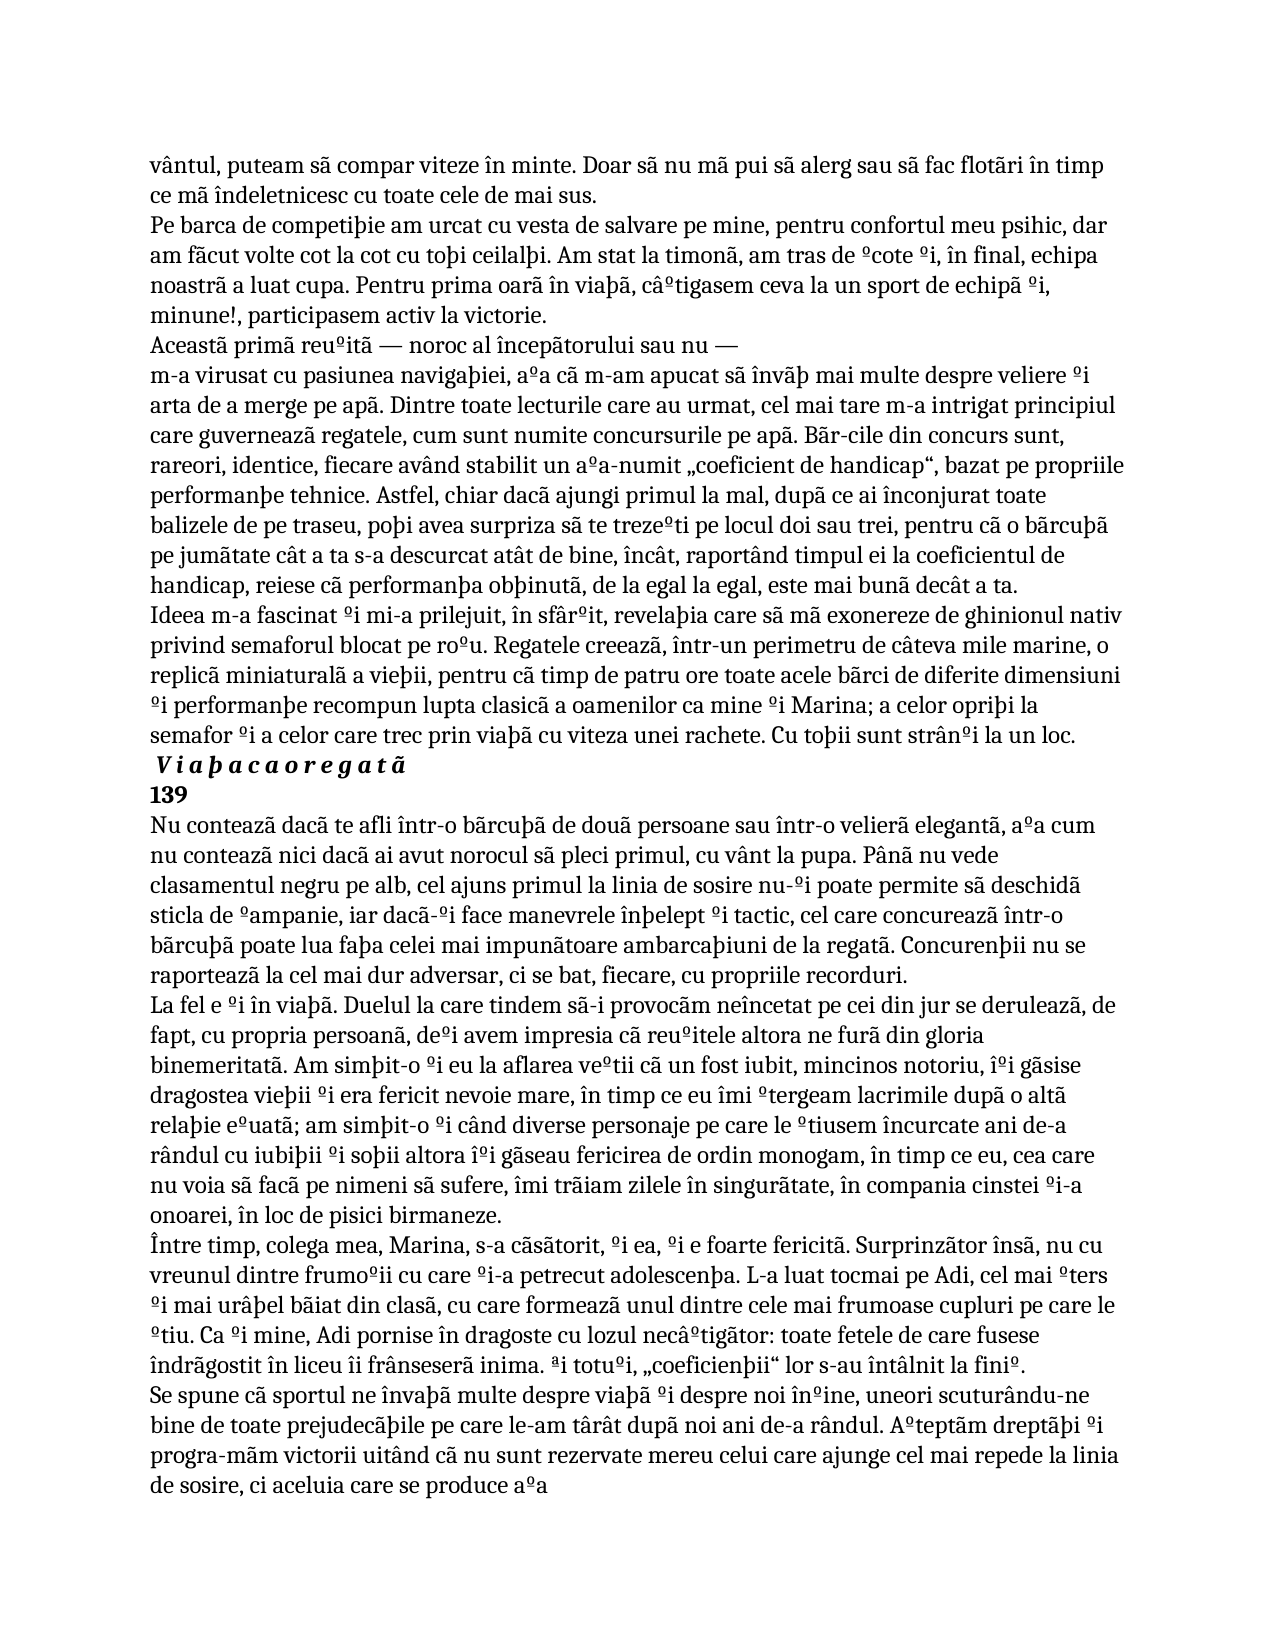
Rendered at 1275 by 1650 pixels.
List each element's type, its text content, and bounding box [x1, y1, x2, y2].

text Între timp, colega mea, Marina, s-a cãsãtorit, ºi ea, ºi e foarte fericitã. Surprinzãtor însã, nu cu vreunul dintre frumoºii cu care ºi-a petrecut adolescenþa. L-a luat tocmai pe Adi, cel mai ºters ºi mai urâþel bãiat din clasã, cu care formeazã unul dintre cele mai frumoase cupluri pe care le ºtiu. Ca ºi mine, Adi pornise în dragoste cu lozul necâºtigãtor: toate fetele de care fusese îndrãgostit în liceu îi frânseserã inima. ªi totuºi, „coeficienþii“ lor s-au întâlnit la finiº. [150, 1230, 1125, 1380]
text La fel e ºi în viaþã. Duelul la care tindem sã-i provocãm neîncetat pe cei din jur se deruleazã, de fapt, cu propria persoanã, deºi avem impresia cã reuºitele altora ne furã din gloria binemeritatã. Am simþit-o ºi eu la aflarea veºtii cã un fost iubit, mincinos notoriu, îºi gãsise dragostea vieþii ºi era fericit nevoie mare, în timp ce eu îmi ºtergeam lacrimile dupã o altã relaþie eºuatã; am simþit-o ºi când diverse personaje pe care le ºtiusem încurcate ani de-a rândul cu iubiþii ºi soþii altora îºi gãseau fericirea de ordin monogam, în timp ce eu, cea care nu voia sã facã pe nimeni sã sufere, îmi trãiam zilele în singurãtate, în compania cinstei ºi-a onoarei, în loc de pisici birmaneze. [150, 990, 1125, 1230]
text m-a virusat cu pasiunea navigaþiei, aºa cã m-am apucat sã învãþ mai multe despre veliere ºi arta de a merge pe apã. Dintre toate lecturile care au urmat, cel mai tare m-a intrigat principiul care guverneazã regatele, cum sunt numite concursurile pe apã. Bãr-cile din concurs sunt, rareori, identice, fiecare având stabilit un aºa-numit „coeficient de handicap“, bazat pe propriile performanþe tehnice. Astfel, chiar dacã ajungi primul la mal, dupã ce ai înconjurat toate balizele de pe traseu, poþi avea surpriza sã te trezeºti pe locul doi sau trei, pentru cã o bãrcuþã pe jumãtate cât a ta s-a descurcat atât de bine, încât, raportând timpul ei la coeficientul de handicap, reiese cã performanþa obþinutã, de la egal la egal, este mai bunã decât a ta. [150, 360, 1125, 600]
text Ideea m-a fascinat ºi mi-a prilejuit, în sfârºit, revelaþia care sã mã exonereze de ghinionul nativ privind semaforul blocat pe roºu. Regatele creeazã, într-un perimetru de câteva mile marine, o replicã miniaturalã a vieþii, pentru cã timp de patru ore toate acele bãrci de diferite dimensiuni ºi performanþe recompun lupta clasicã a oamenilor ca mine ºi Marina; a celor opriþi la semafor ºi a celor care trec prin viaþã cu viteza unei rachete. Cu toþii sunt strânºi la un loc. [150, 600, 1125, 750]
text 139 [150, 780, 1125, 810]
text V i a þ a c a o r e g a t ã [150, 750, 1125, 780]
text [150, 150, 1125, 210]
text Aceastã primã reuºitã — noroc al începãtorului sau nu — [150, 330, 1125, 360]
text Se spune cã sportul ne învaþã multe despre viaþã ºi despre noi înºine, uneori scuturându-ne bine de toate prejudecãþile pe care le-am târât dupã noi ani de-a rândul. Aºteptãm dreptãþi ºi progra-mãm victorii uitând cã nu sunt rezervate mereu celui care ajunge cel mai repede la linia de sosire, ci aceluia care se produce aºa [150, 1380, 1125, 1500]
text Nu conteazã dacã te afli într-o bãrcuþã de douã persoane sau într-o velierã elegantã, aºa cum nu conteazã nici dacã ai avut norocul sã pleci primul, cu vânt la pupa. Pânã nu vede clasamentul negru pe alb, cel ajuns primul la linia de sosire nu-ºi poate permite sã deschidã sticla de ºampanie, iar dacã-ºi face manevrele înþelept ºi tactic, cel care concureazã într-o bãrcuþã poate lua faþa celei mai impunãtoare ambarcaþiuni de la regatã. Concurenþii nu se raporteazã la cel mai dur adversar, ci se bat, fiecare, cu propriile recorduri. [150, 810, 1125, 990]
text Pe barca de competiþie am urcat cu vesta de salvare pe mine, pentru confortul meu psihic, dar am fãcut volte cot la cot cu toþi ceilalþi. Am stat la timonã, am tras de ºcote ºi, în final, echipa noastrã a luat cupa. Pentru prima oarã în viaþã, câºtigasem ceva la un sport de echipã ºi, minune!, participasem activ la victorie. [150, 210, 1125, 330]
